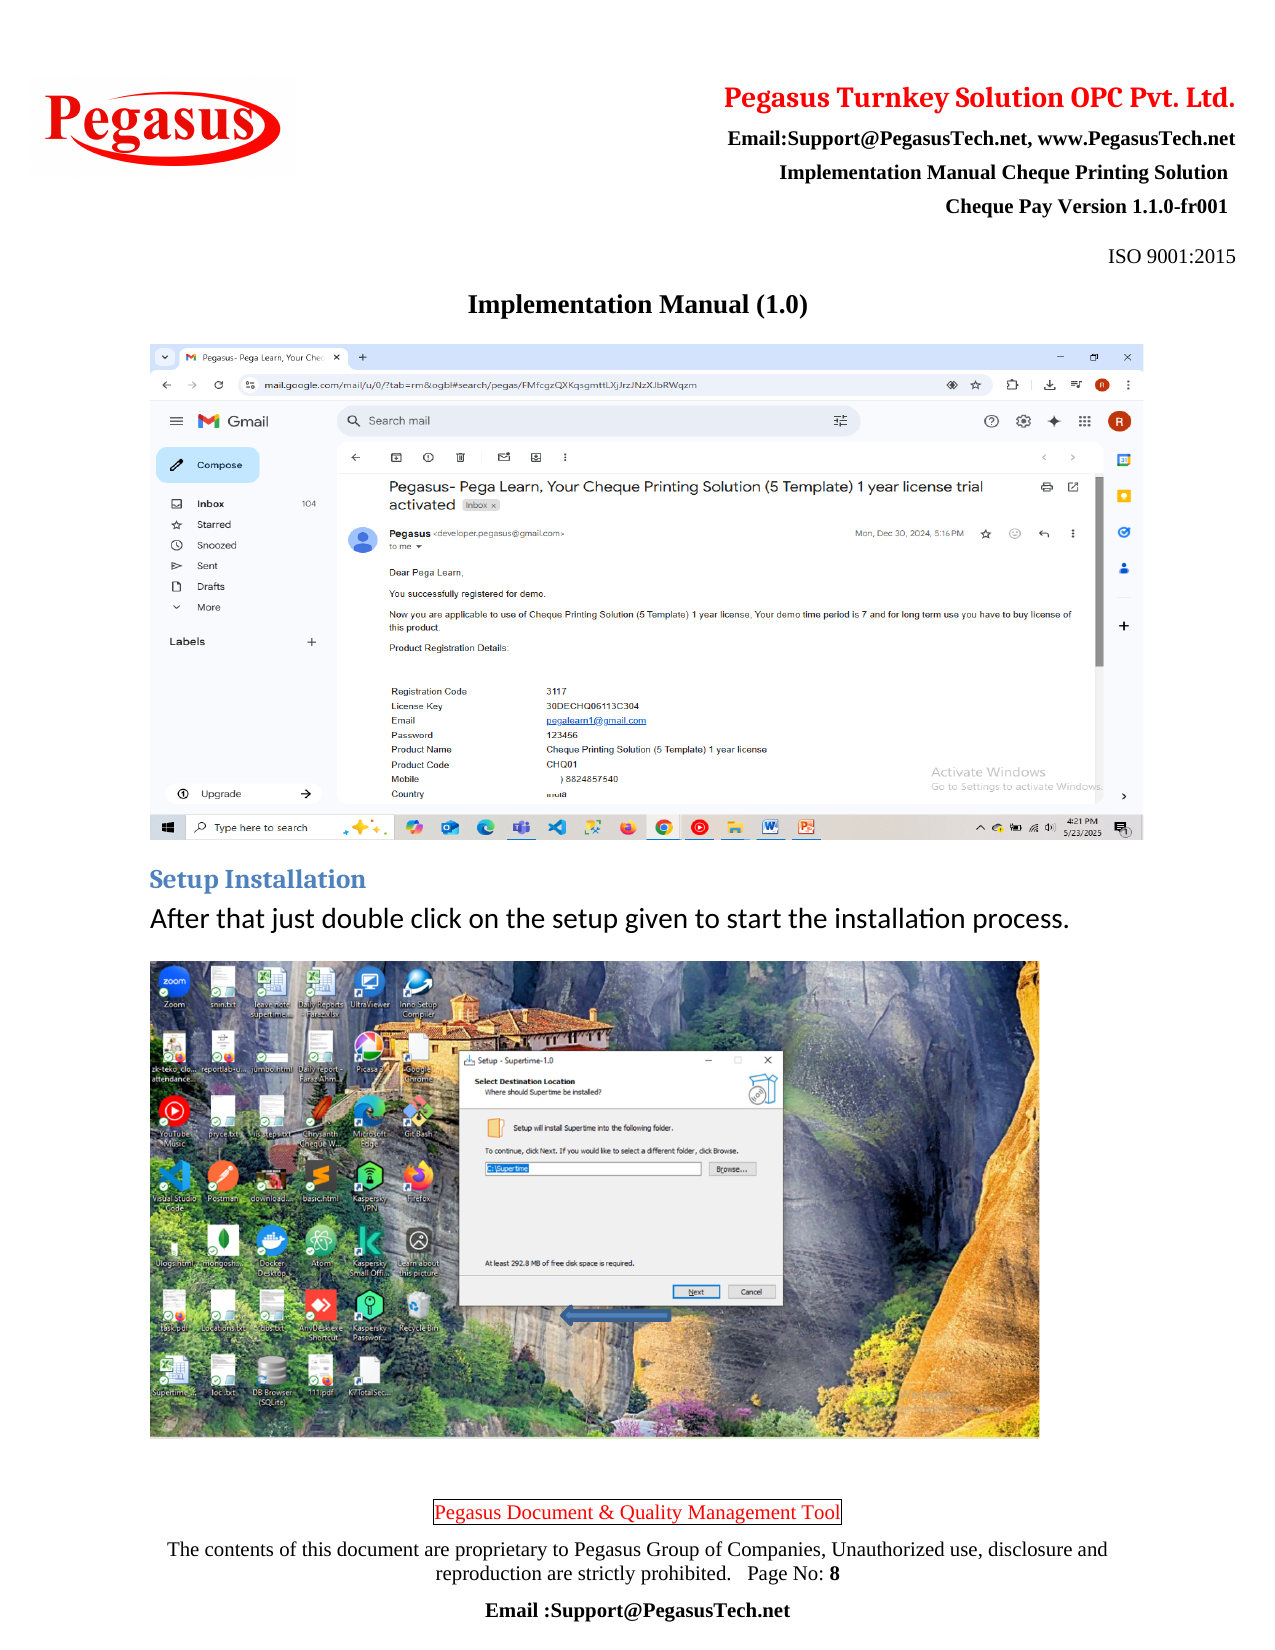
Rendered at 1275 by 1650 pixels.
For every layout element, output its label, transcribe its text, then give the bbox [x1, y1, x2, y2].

text After that just double click on the setup given to start the installation process. [150, 900, 1125, 936]
picture [29, 75, 295, 178]
picture [150, 344, 1144, 840]
subtitle Setup Installation [150, 864, 1125, 895]
picture [150, 961, 1040, 1439]
